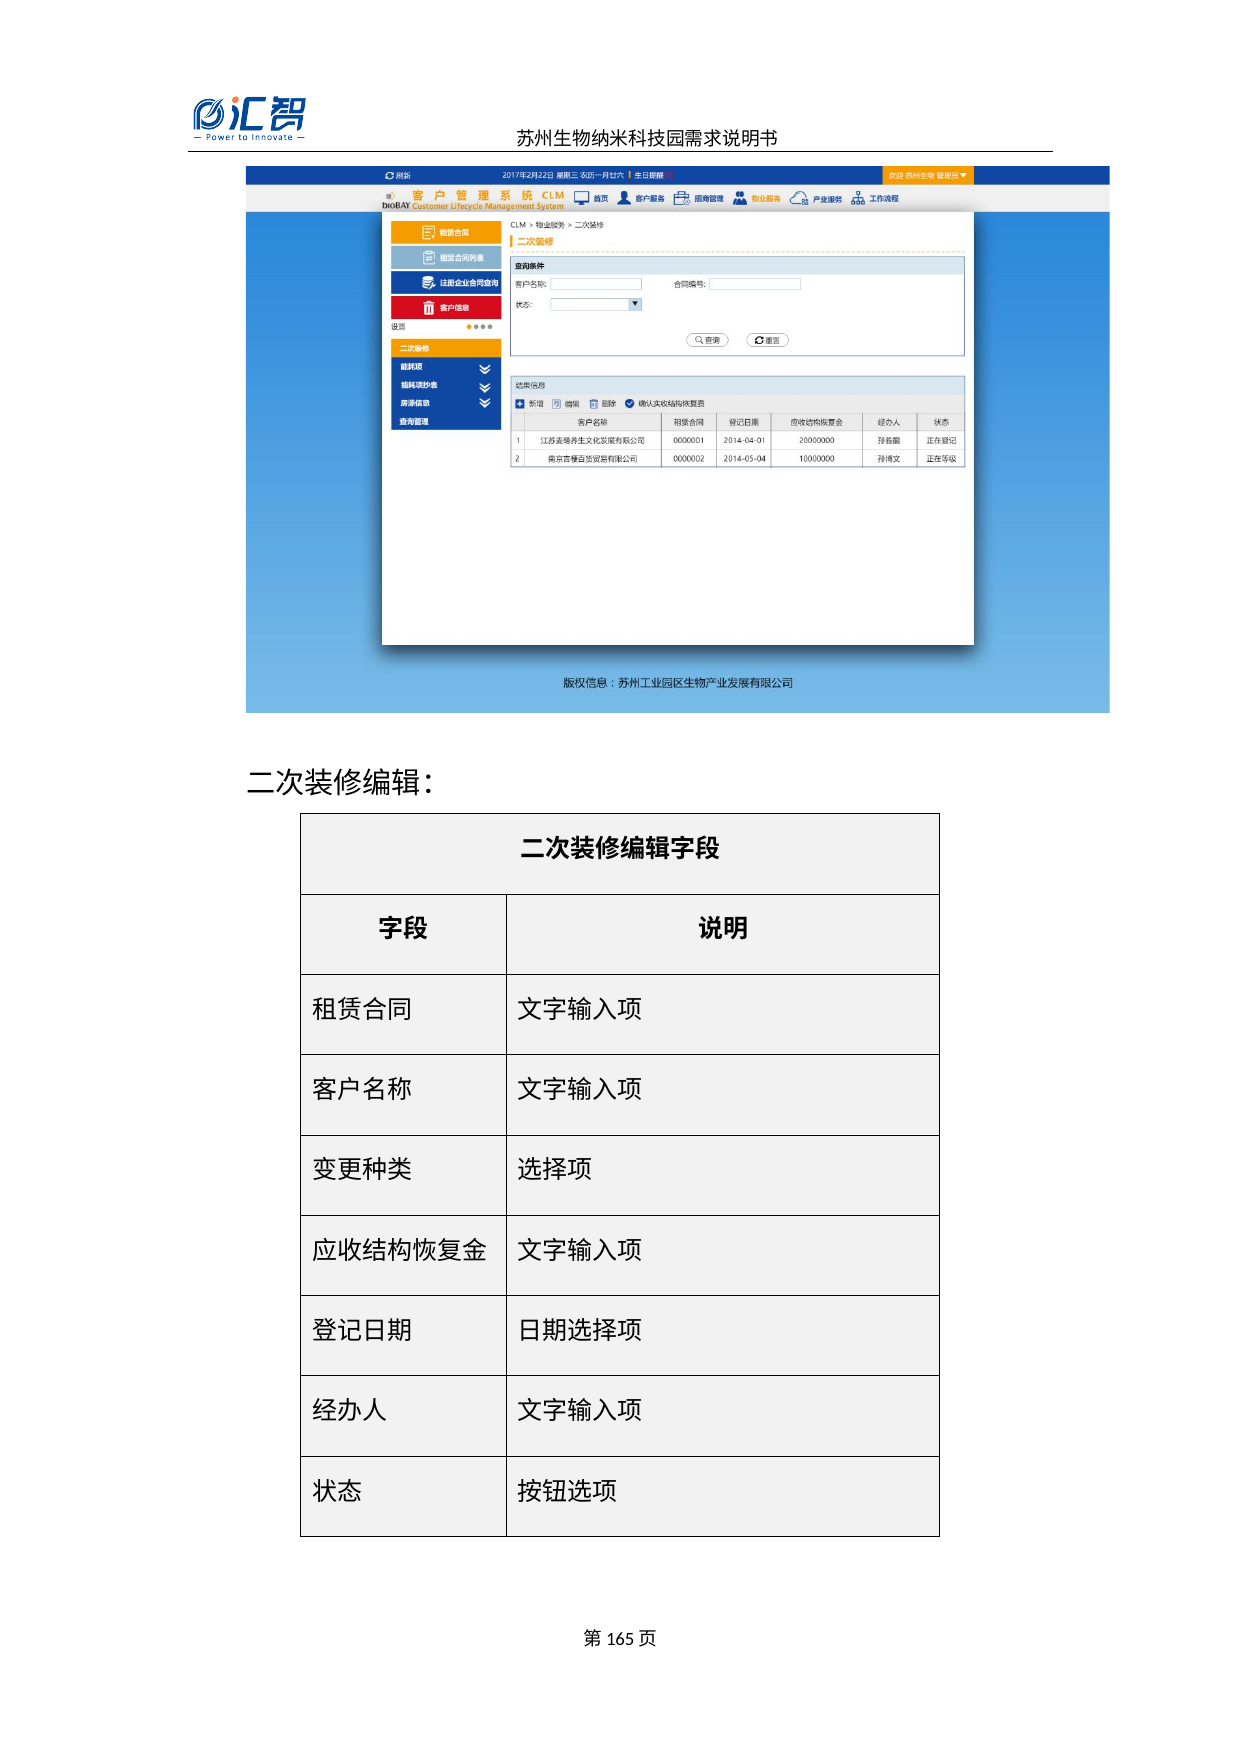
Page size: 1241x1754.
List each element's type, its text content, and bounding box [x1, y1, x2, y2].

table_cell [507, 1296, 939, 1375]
picture [187, 88, 313, 146]
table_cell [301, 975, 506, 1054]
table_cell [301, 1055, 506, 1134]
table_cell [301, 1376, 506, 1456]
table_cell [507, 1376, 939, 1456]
text 二次装修编辑： [187, 748, 1053, 813]
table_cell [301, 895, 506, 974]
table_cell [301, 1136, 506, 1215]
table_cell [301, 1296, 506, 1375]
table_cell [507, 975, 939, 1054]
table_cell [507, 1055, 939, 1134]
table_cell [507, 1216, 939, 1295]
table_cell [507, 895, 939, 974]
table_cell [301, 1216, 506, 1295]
picture [245, 166, 1110, 713]
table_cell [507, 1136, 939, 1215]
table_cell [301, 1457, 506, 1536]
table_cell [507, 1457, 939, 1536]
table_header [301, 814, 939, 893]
